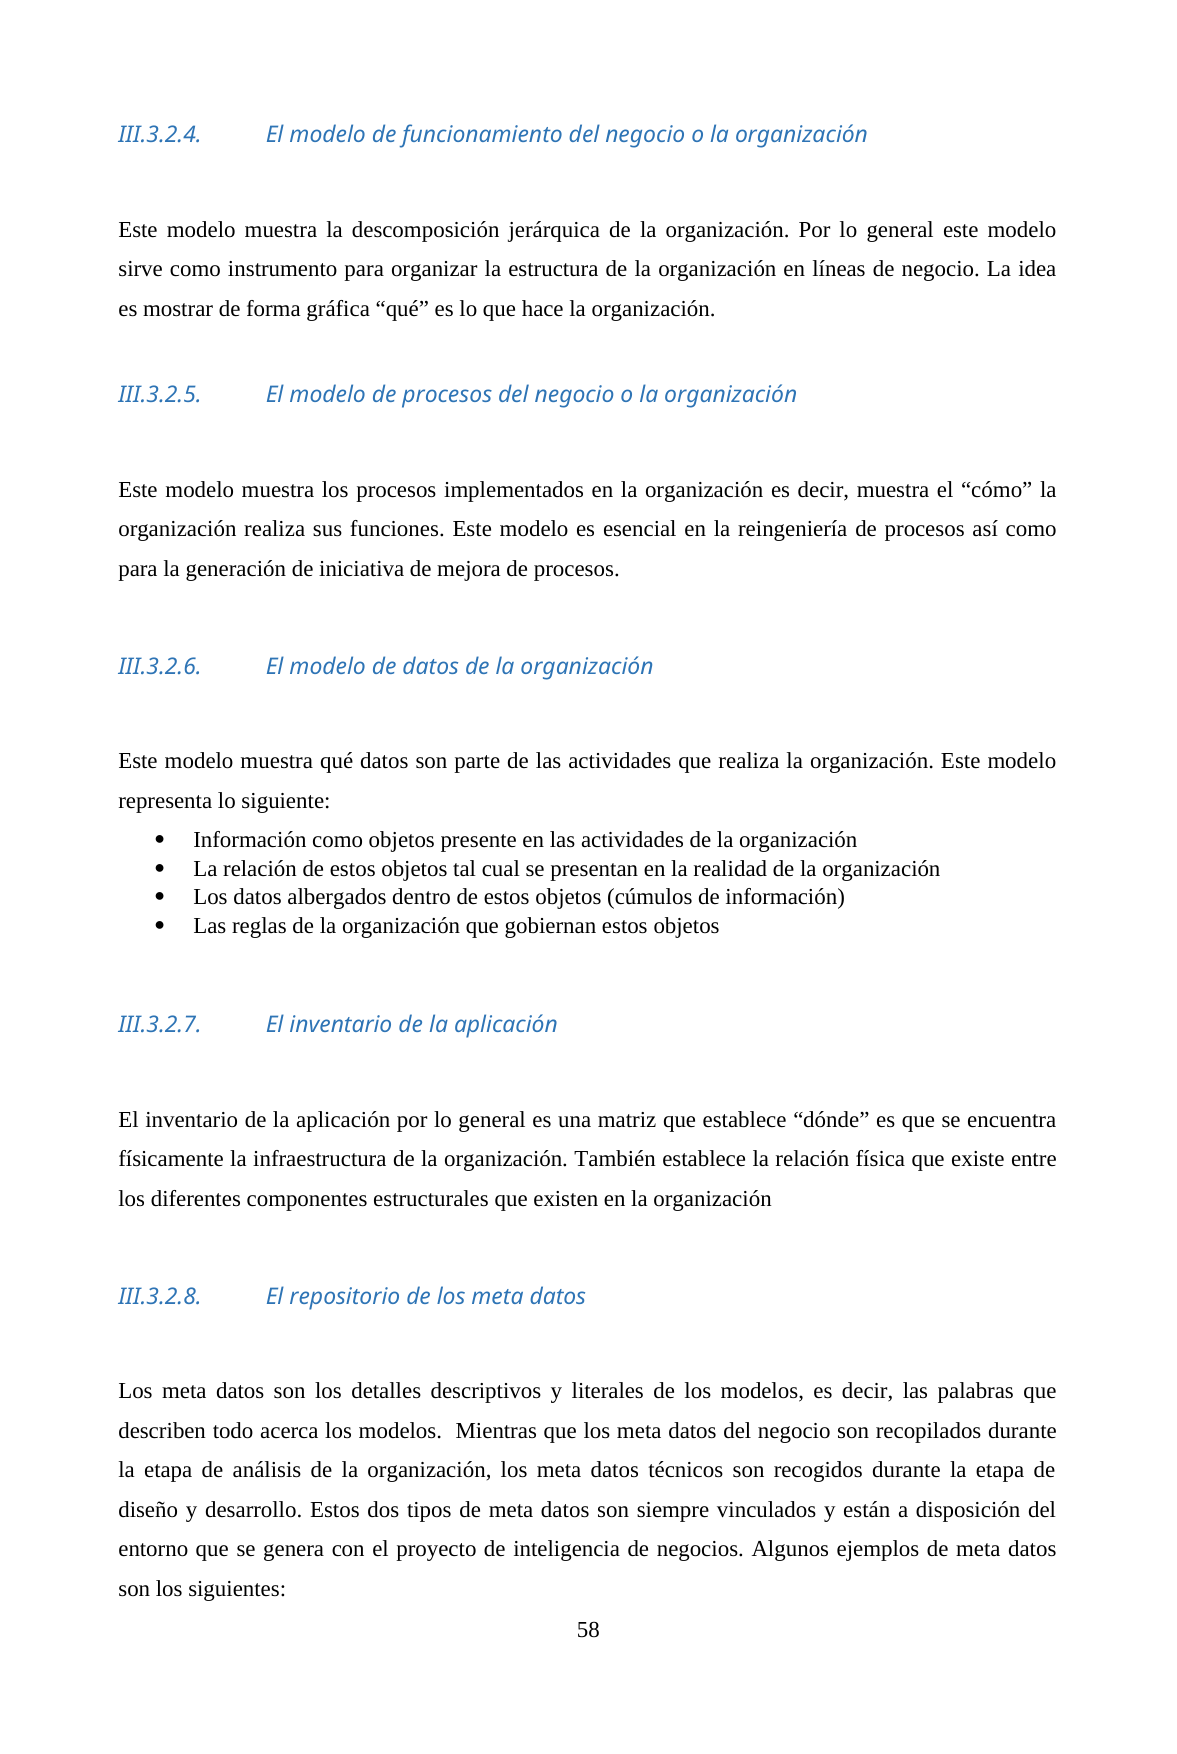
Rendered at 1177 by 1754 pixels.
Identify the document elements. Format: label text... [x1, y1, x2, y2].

subtitle El repositorio de los meta datos [118, 1279, 1058, 1311]
text Este modelo muestra qué datos son parte de las actividades que realiza la organización. Este modelo representa lo siguiente: [118, 748, 1058, 813]
text Este modelo muestra los procesos implementados en la organización es decir, muestra el “cómo” la organización realiza sus funciones. Este modelo es esencial en la reingeniería de procesos así como para la generación de iniciativa de mejora de procesos. [118, 476, 1058, 581]
subtitle El modelo de datos de la organización [118, 650, 1058, 681]
subtitle El inventario de la aplicación [118, 1008, 1058, 1039]
text El inventario de la aplicación por lo general es una matriz que establece “dónde” es que se encuentra físicamente la infraestructura de la organización. También establece la relación física que existe entre los diferentes componentes estructurales que existen en la organización [118, 1106, 1058, 1211]
subtitle El modelo de funcionamiento del negocio o la organización [118, 118, 1058, 149]
list Los datos albergados dentro de estos objetos (cúmulos de información) [156, 883, 1058, 910]
subtitle El modelo de procesos del negocio o la organización [118, 378, 1058, 409]
list Las reglas de la organización que gobiernan estos objetos [156, 912, 1058, 938]
text Los meta datos son los detalles descriptivos y literales de los modelos, es decir, las palabras que describen todo acerca los modelos. Mientras que los meta datos del negocio son recopilados durante la etapa de análisis de la organización, los meta datos técnicos son recogidos durante la etapa de diseño y desarrollo. Estos dos tipos de meta datos son siempre vinculados y están a disposición del entorno que se genera con el proyecto de inteligencia de negocios. Algunos ejemplos de meta datos son los siguientes: [118, 1377, 1058, 1601]
list La relación de estos objetos tal cual se presentan en la realidad de la organización [156, 855, 1058, 881]
text Este modelo muestra la descomposición jerárquica de la organización. Por lo general este modelo sirve como instrumento para organizar la estructura de la organización en líneas de negocio. La idea es mostrar de forma gráfica “qué” es lo que hace la organización. [118, 216, 1058, 321]
list Información como objetos presente en las actividades de la organización [156, 827, 1058, 853]
